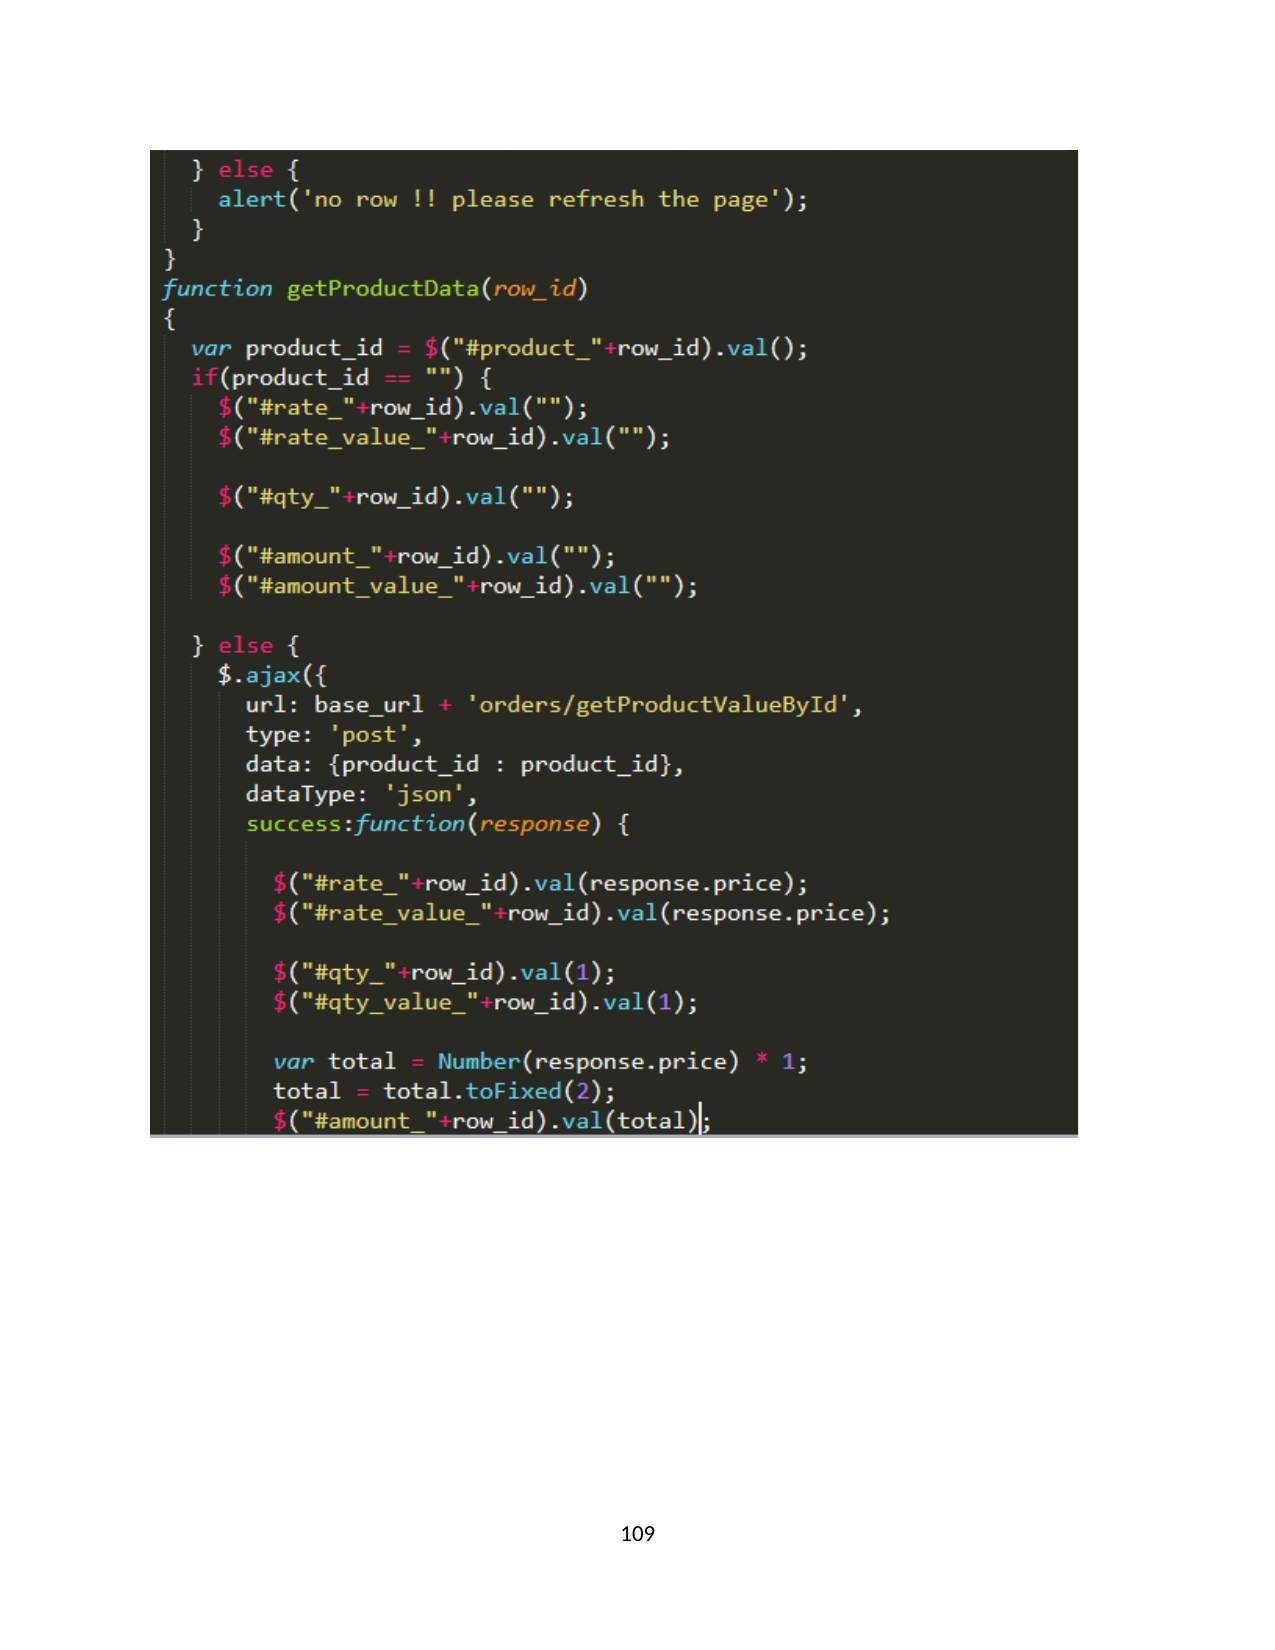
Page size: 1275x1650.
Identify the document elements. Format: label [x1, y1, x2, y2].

picture [150, 150, 1079, 1138]
